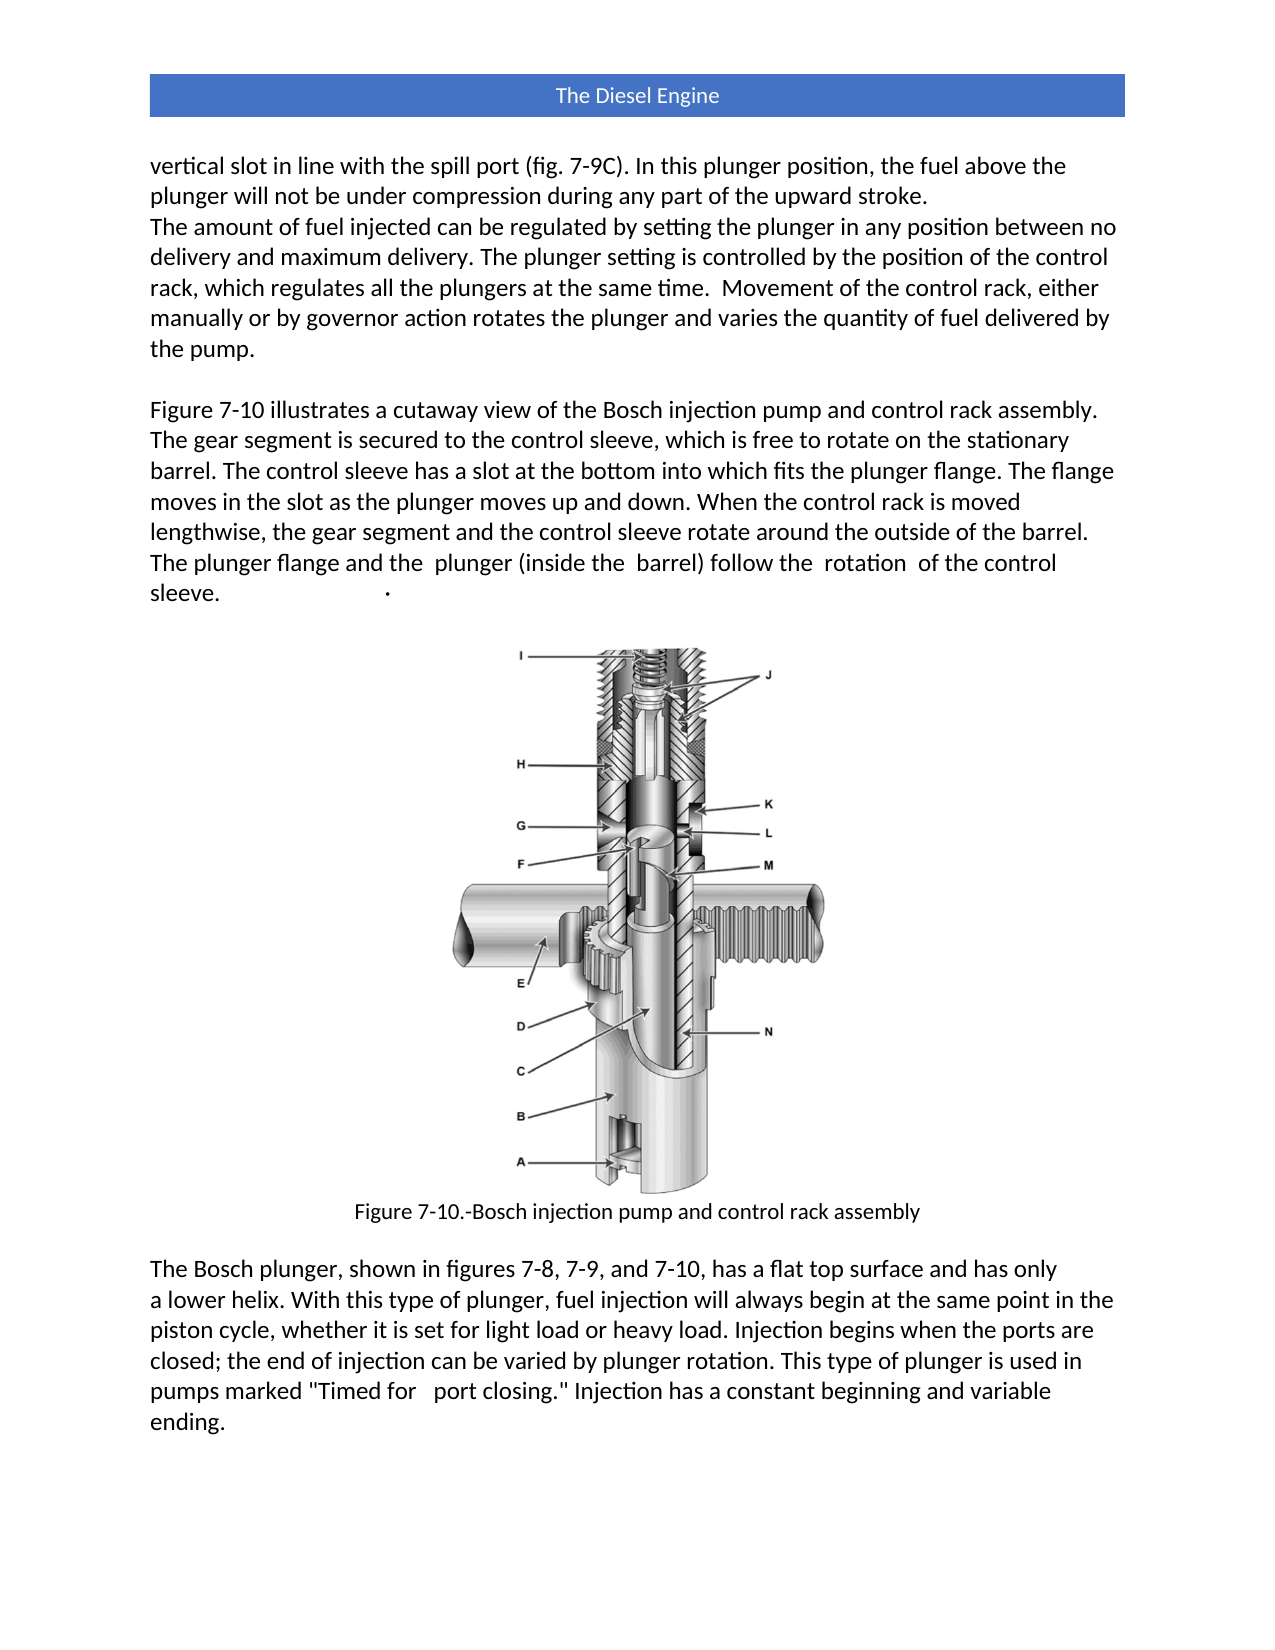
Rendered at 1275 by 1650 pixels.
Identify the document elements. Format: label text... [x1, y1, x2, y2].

text The amount of fuel injected can be regulated by setting the plunger in any position between no delivery and maximum delivery. The plunger setting is controlled by the position of the control rack, which regulates all the plungers at the same time. Movement of the control rack, either manually or by governor action rotates the plunger and varies the quantity of fuel delivered by the pump. [150, 211, 1125, 364]
text Figure 7-10.-Bosch injection pump and control rack assembly [150, 1197, 1125, 1225]
text Figure 7-10 illustrates a cutaway view of the Bosch injection pump and control rack assembly. The gear segment is secured to the control sleeve, which is free to rotate on the stationary barrel. The control sleeve has a slot at the bottom into which fits the plunger flange. The flange moves in the slot as the plunger moves up and down. When the control rack is moved lengthwise, the gear segment and the control sleeve rotate around the outside of the barrel. The plunger flange and the plunger (inside the barrel) follow the rotation of the control sleeve. · [150, 394, 1125, 608]
text a lower helix. With this type of plunger, fuel injection will always begin at the same point in the piston cycle, whether it is set for light load or heavy load. Injection begins when the ports are closed; the end of injection can be varied by plunger rotation. This type of plunger is used in pumps marked "Timed for port closing." Injection has a constant beginning and variable ending. [150, 1284, 1125, 1436]
picture [336, 638, 939, 1198]
text The Bosch plunger, shown in figures 7-8, 7-9, and 7-10, has a flat top surface and has only [150, 1253, 1125, 1284]
text vertical slot in line with the spill port (fig. 7-9C). In this plunger position, the fuel above the plunger will not be under compression during any part of the upward stroke. [150, 150, 1125, 211]
